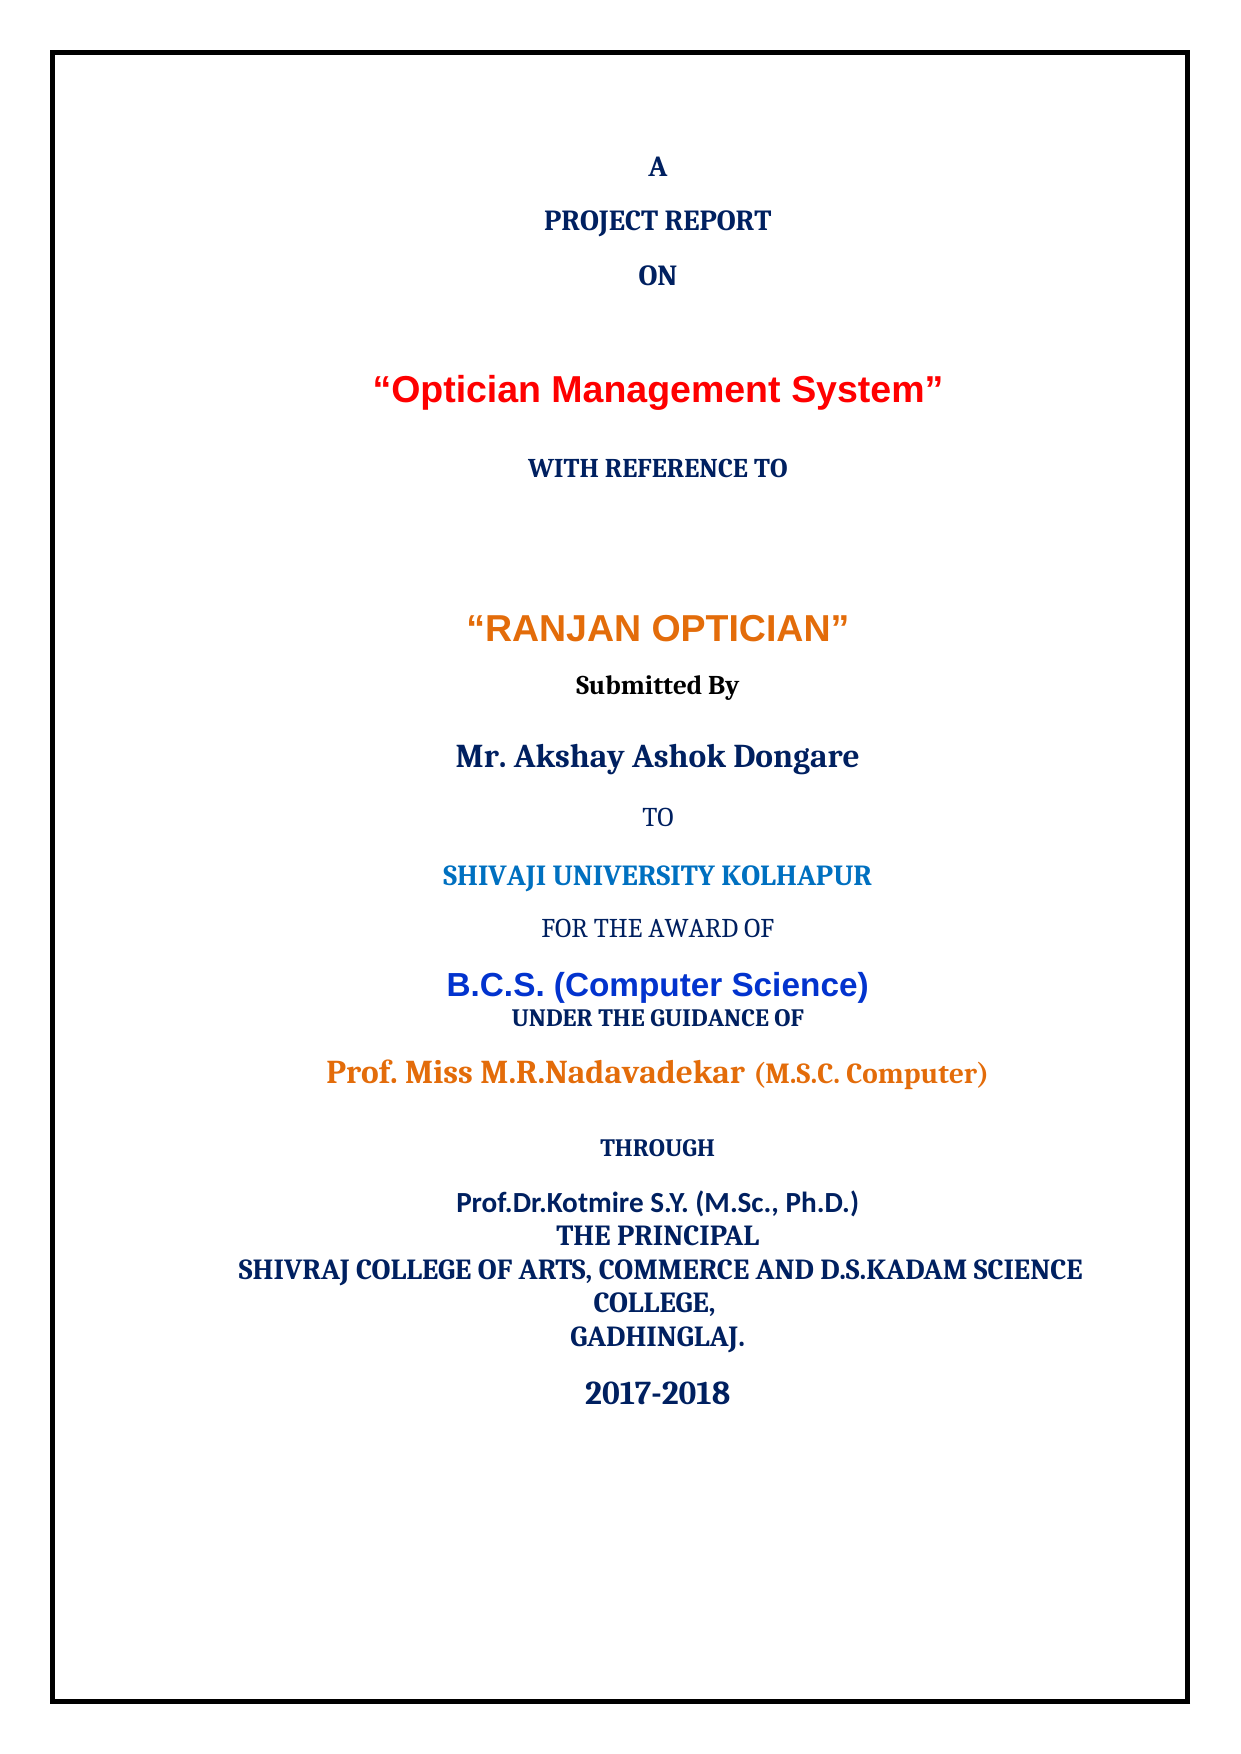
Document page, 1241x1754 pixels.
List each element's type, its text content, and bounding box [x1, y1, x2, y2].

text A [225, 150, 1090, 183]
text Mr. Akshay Ashok Dongare [225, 737, 1090, 776]
text Submitted By [225, 670, 1090, 701]
text “Optician Management System” [225, 367, 1090, 411]
text FOR THE AWARD OF [225, 913, 1090, 944]
text ON [225, 259, 1090, 292]
text THROUGH [225, 1134, 1090, 1163]
text Prof.Dr.Kotmire S.Y. (M.Sc., Ph.D.) THE PRINCIpAL SHIVRAJ COLLEGE OF ARTS, COMMERCE AND D.S.KADAM SCIENCE COLLEGE, GADHINGLAJ. [225, 1184, 1090, 1353]
text PROJECT REPORT [225, 204, 1090, 238]
text SHIVAJI UNIVERSITY KOLHAPUR [225, 859, 1090, 892]
text WITH REFERENCE TO [225, 453, 1090, 484]
text “RANJAN OPTICIAN” [225, 606, 1090, 649]
text 2017-2018 [225, 1374, 1090, 1413]
text B.C.S. (Computer Science) UNDER THE GUIDANCE OF [225, 965, 1090, 1032]
text Prof. Miss M.R.Nadavadekar (M.S.C. Computer) [225, 1053, 1090, 1092]
text TO [225, 802, 1090, 833]
